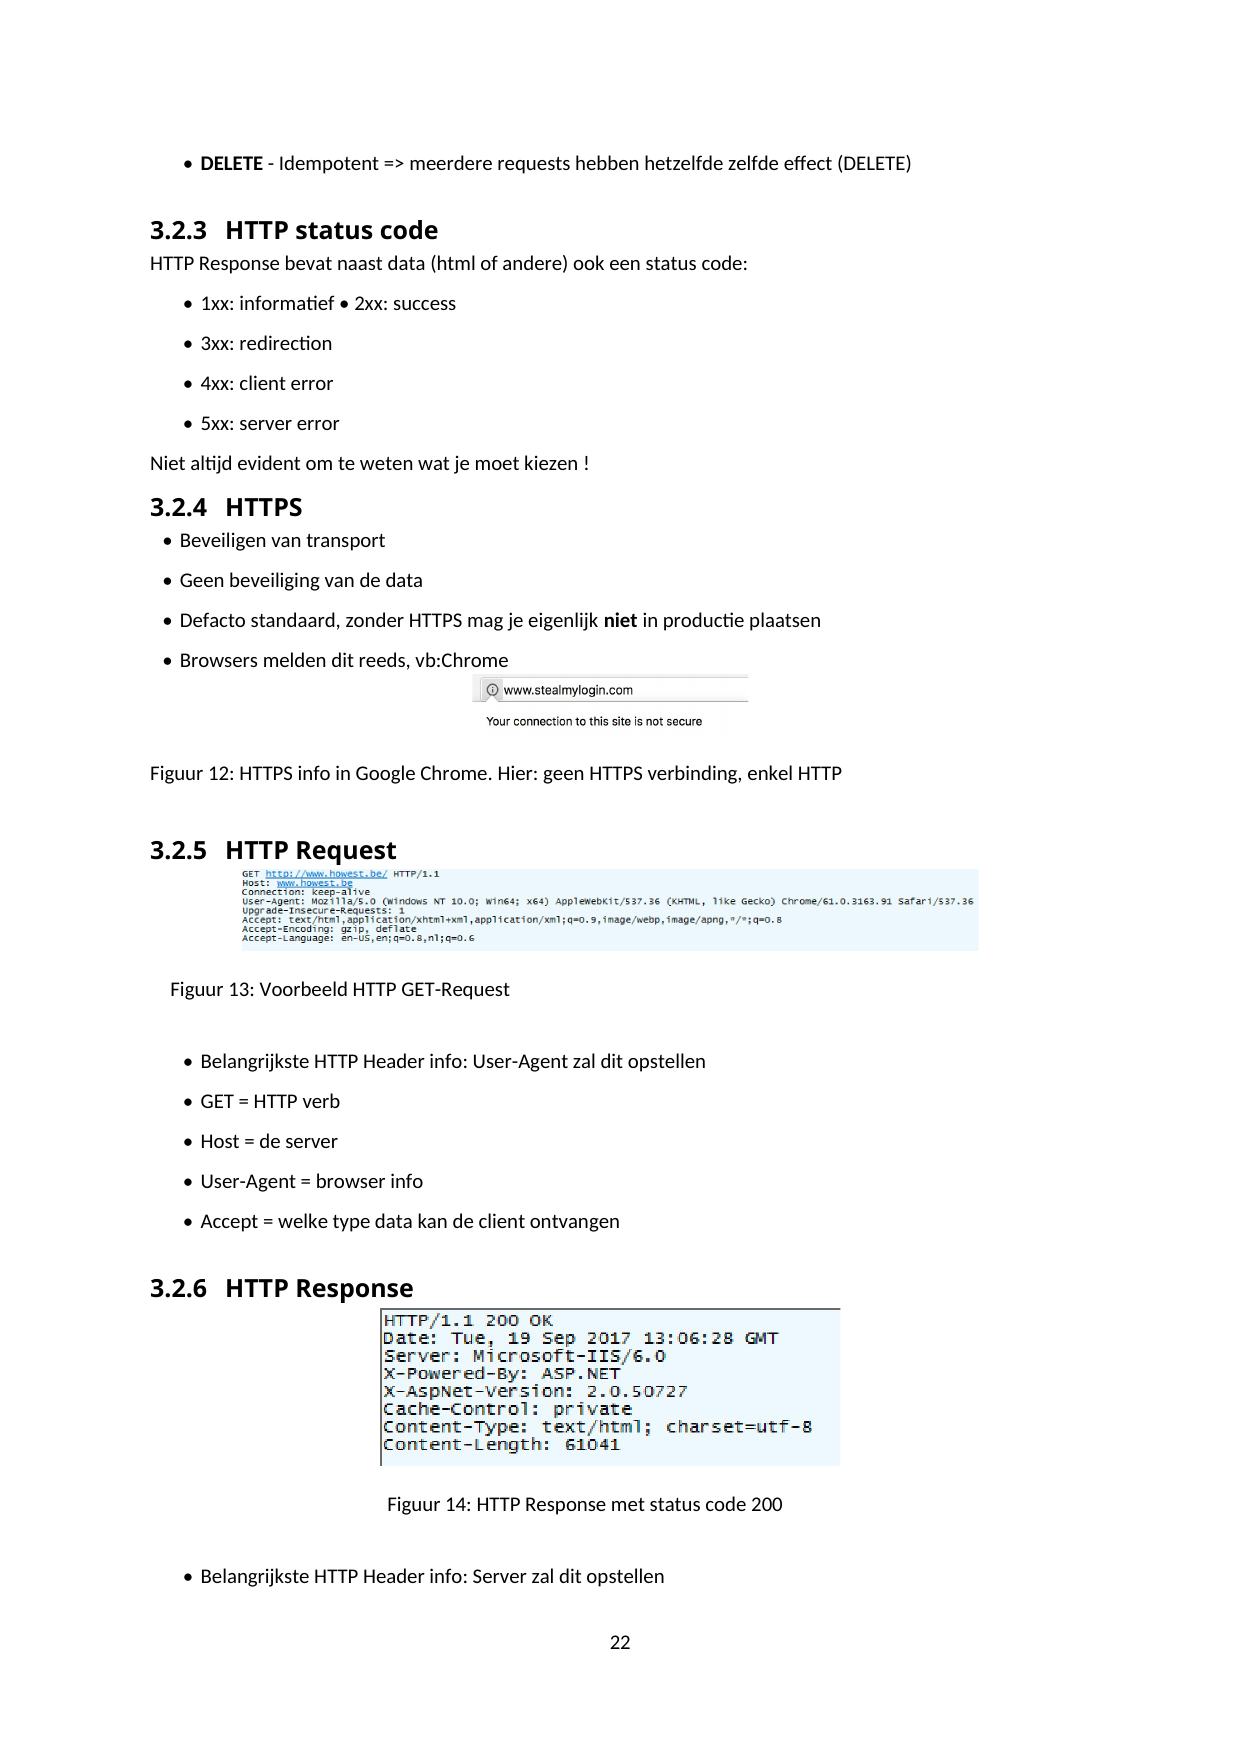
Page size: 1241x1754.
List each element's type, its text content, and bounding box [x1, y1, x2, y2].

text Niet altijd evident om te weten wat je moet kiezen ! [150, 450, 934, 475]
picture [380, 1308, 841, 1466]
list Beveiligen van transport [162, 527, 934, 553]
list GET = HTTP verb [183, 1088, 934, 1114]
list DELETE - Idempotent => meerdere requests hebben hetzelfde zelfde effect (DELETE) [183, 150, 1012, 175]
text Figuur 12: HTTPS info in Google Chrome. Hier: geen HTTPS verbinding, enkel HTTP [150, 761, 849, 786]
list Belangrijkste HTTP Header info: User-Agent zal dit opstellen [183, 1048, 934, 1074]
text Figuur 14: HTTP Response met status code 200 [387, 1491, 934, 1517]
list 4xx: client error [183, 370, 934, 396]
list 5xx: server error [183, 410, 934, 435]
list User-Agent = browser info [183, 1168, 934, 1193]
list Browsers melden dit reeds, vb:Chrome [162, 647, 934, 672]
list Belangrijkste HTTP Header info: Server zal dit opstellen [183, 1563, 934, 1589]
subtitle HTTP Request [150, 832, 1090, 866]
picture [242, 869, 979, 951]
list Defacto standaard, zonder HTTPS mag je eigenlijk niet in productie plaatsen [162, 607, 934, 632]
subtitle HTTP status code [150, 213, 1090, 247]
text Figuur 13: Voorbeeld HTTP GET-Request [170, 976, 896, 1002]
subtitle HTTP Response [150, 1271, 1090, 1305]
list Host = de server [183, 1128, 934, 1154]
list 3xx: redirection [183, 330, 934, 356]
text HTTP Response bevat naast data (html of andere) ook een status code: [150, 250, 934, 276]
list 1xx: informatief • 2xx: success [183, 290, 934, 316]
subtitle HTTPS [150, 490, 1090, 524]
picture [472, 674, 749, 736]
list Accept = welke type data kan de client ontvangen [183, 1208, 934, 1233]
list Geen beveiliging van de data [162, 567, 934, 592]
